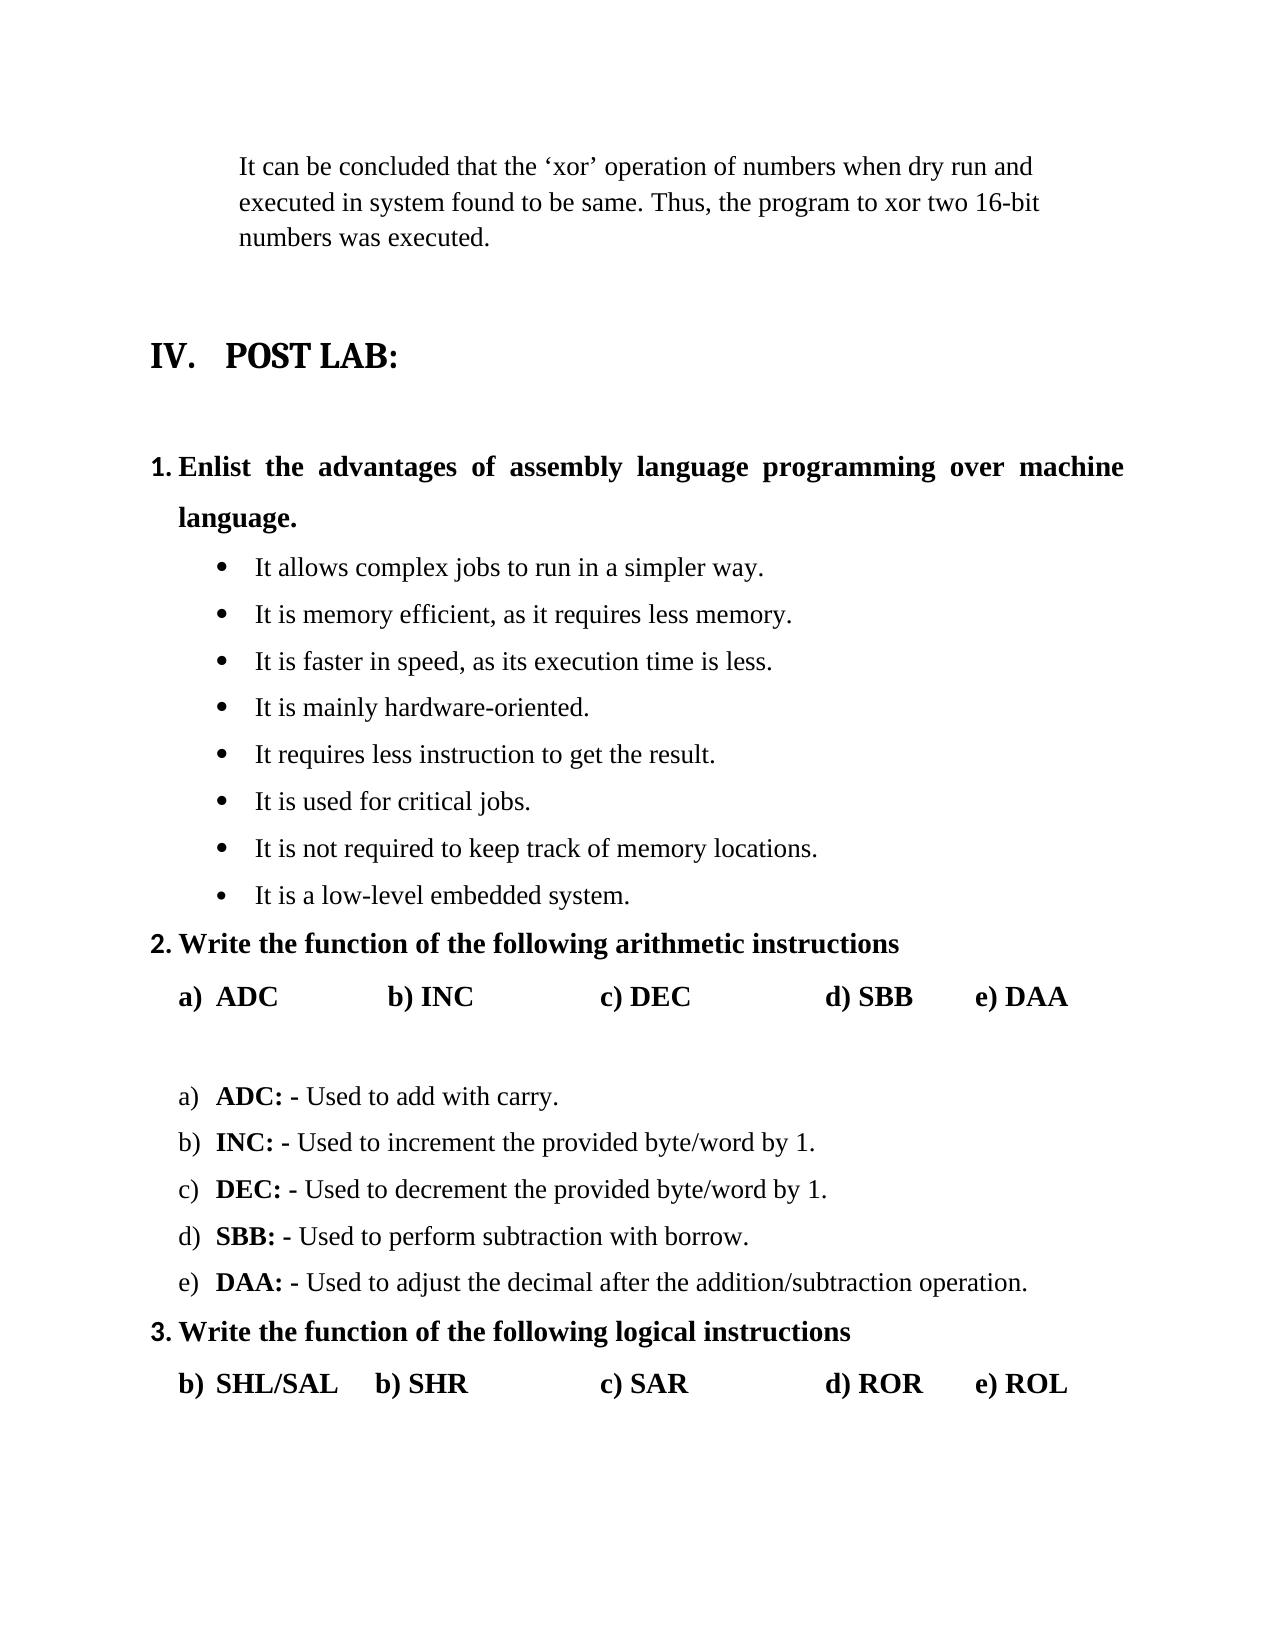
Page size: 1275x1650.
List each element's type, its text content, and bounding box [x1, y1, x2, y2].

list It allows complex jobs to run in a simpler way. [217, 551, 1125, 582]
list Write the function of the following logical instructions [150, 1313, 1125, 1349]
list Enlist the advantages of assembly language programming over machine language. [150, 448, 1125, 534]
list It is not required to keep track of memory locations. [217, 832, 1125, 863]
list It is mainly hardware-oriented. [217, 691, 1125, 723]
list It is faster in speed, as its execution time is less. [217, 644, 1125, 676]
list DEC: - Used to decrement the provided byte/word by 1. [178, 1173, 1125, 1204]
list POST LAB: [150, 334, 1125, 378]
text It can be concluded that the ‘xor’ operation of numbers when dry run and executed in system found to be same. Thus, the program to xor two 16-bit numbers was executed. [239, 150, 1125, 253]
list SBB: - Used to perform subtraction with borrow. [178, 1220, 1125, 1251]
list INC: - Used to increment the provided byte/word by 1. [178, 1126, 1125, 1157]
list DAA: - Used to adjust the decimal after the addition/subtraction operation. [178, 1266, 1125, 1297]
list It requires less instruction to get the result. [217, 738, 1125, 769]
list It is a low-level embedded system. [217, 879, 1125, 910]
list SHL/SAL b) SHR c) SAR d) ROR e) ROL [178, 1366, 1125, 1400]
list ADC b) INC c) DEC d) SBB e) DAA [178, 979, 1125, 1013]
list It is memory efficient, as it requires less memory. [217, 598, 1125, 629]
list ADC: - Used to add with carry. [178, 1080, 1125, 1111]
list Write the function of the following arithmetic instructions [150, 926, 1125, 961]
list It is used for critical jobs. [217, 785, 1125, 816]
